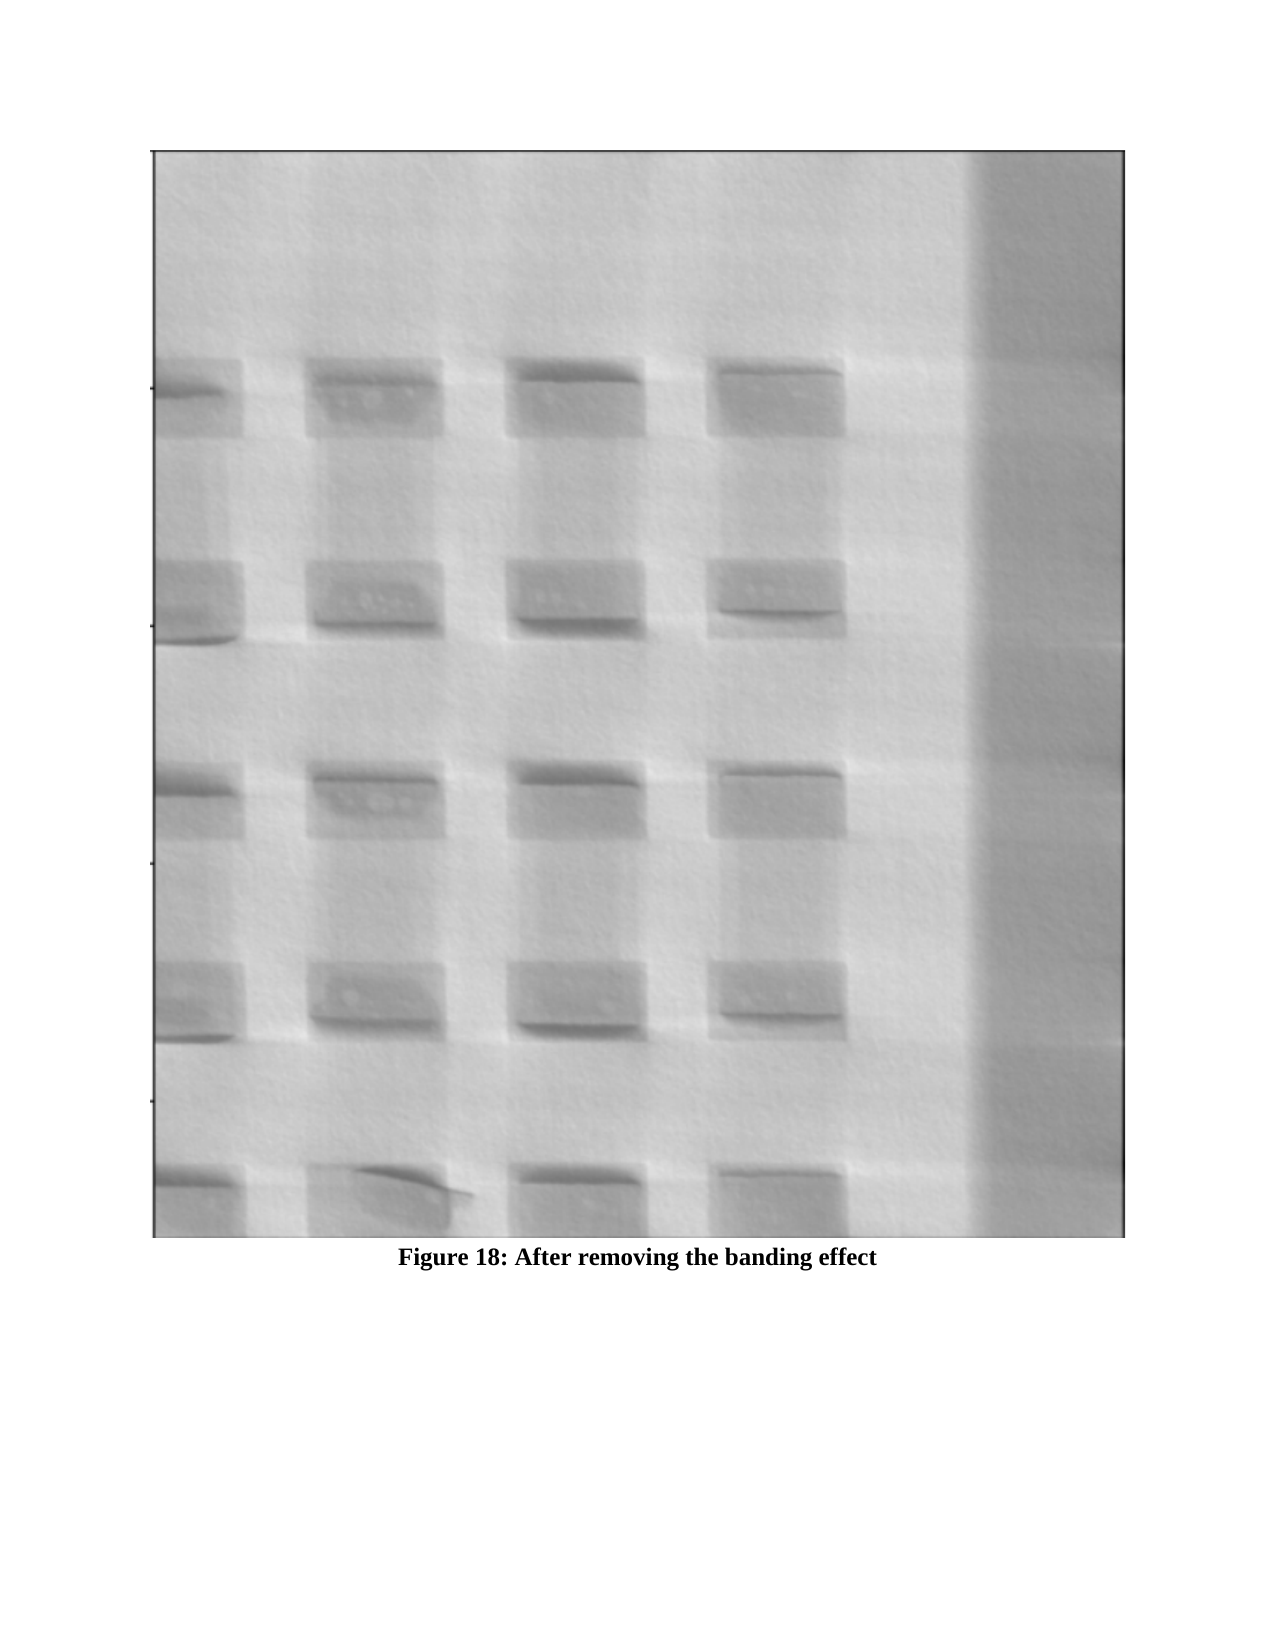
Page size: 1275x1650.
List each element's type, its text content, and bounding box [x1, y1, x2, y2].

picture [150, 150, 1125, 1238]
text Figure 18: After removing the banding effect [150, 1242, 1125, 1271]
